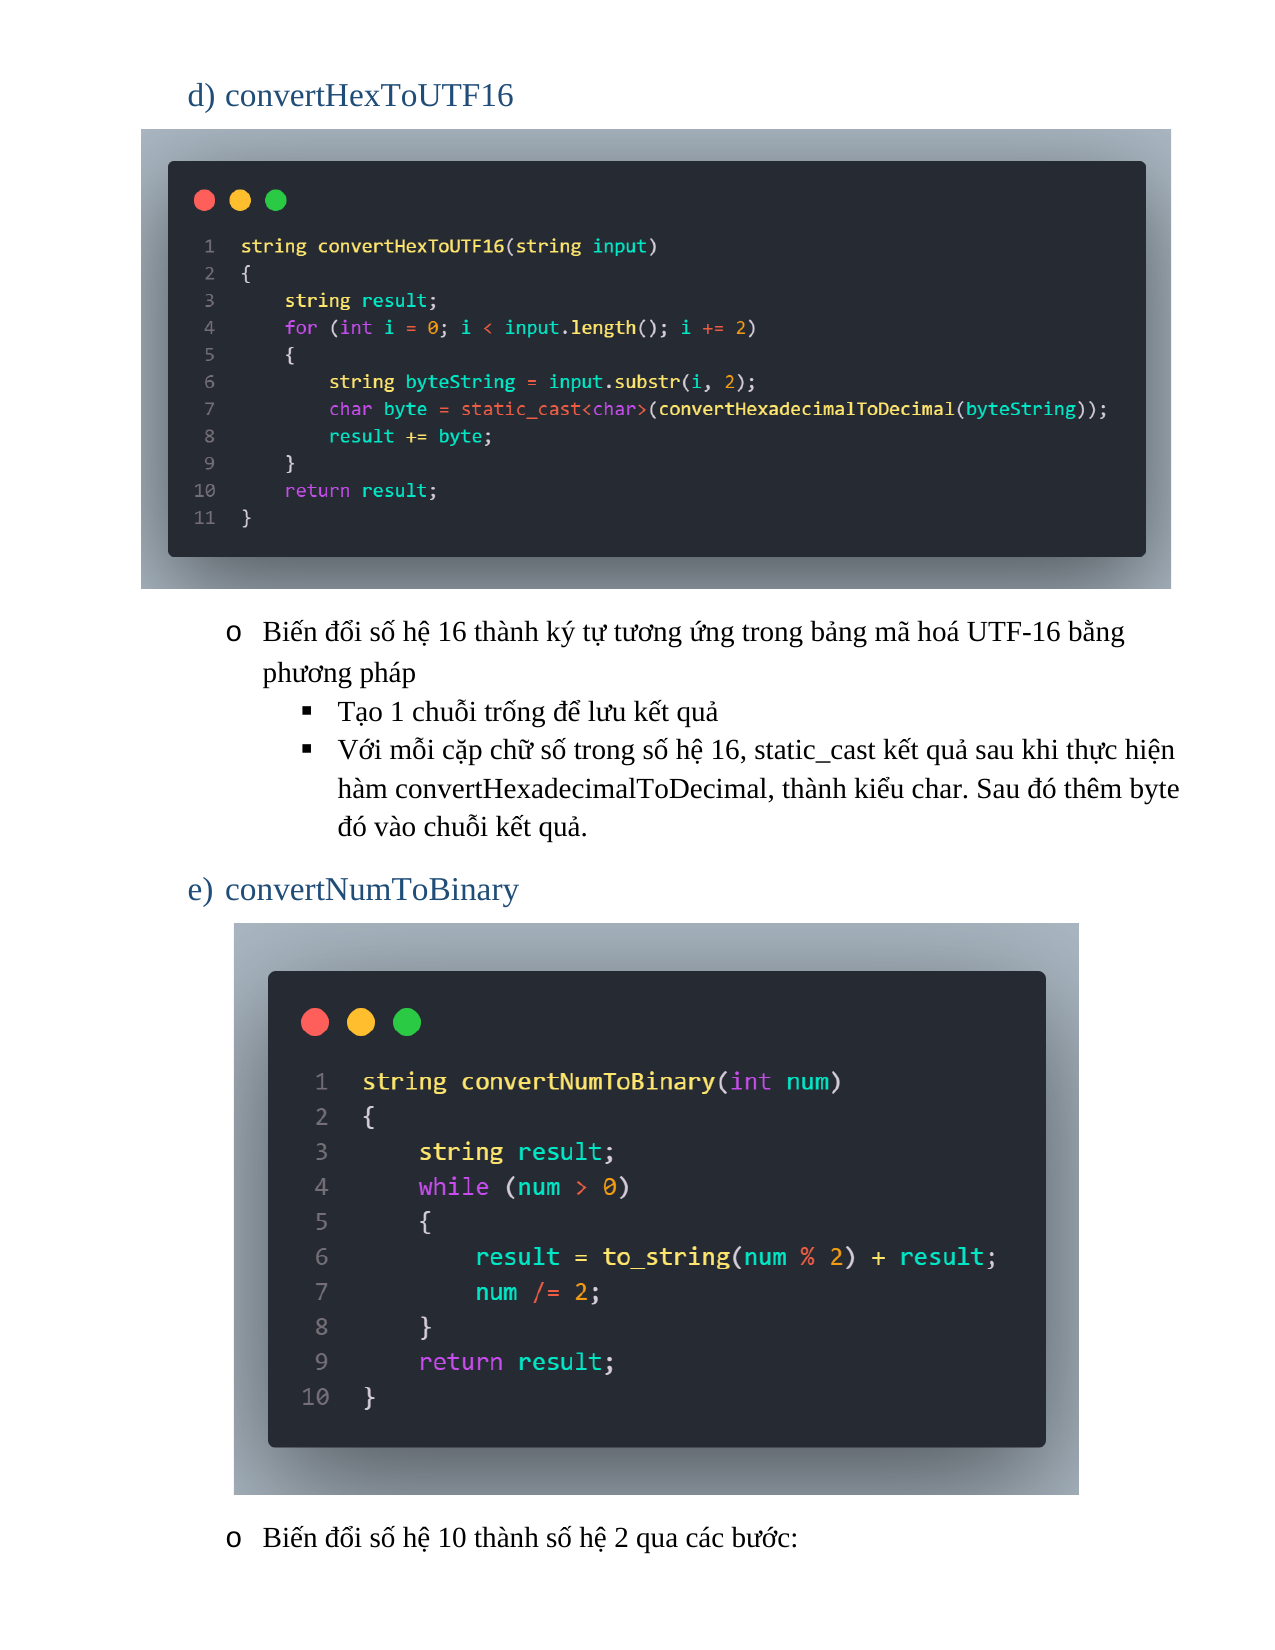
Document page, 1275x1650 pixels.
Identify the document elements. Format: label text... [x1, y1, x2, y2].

list Tạo 1 chuỗi trống để lưu kết quả [300, 694, 1200, 727]
picture [233, 923, 1079, 1495]
picture [141, 129, 1172, 589]
list Biến đổi số hệ 16 thành ký tự tương ứng trong bảng mã hoá UTF-16 bằng phương pháp [225, 614, 1200, 689]
subtitle convertNumToBinary [187, 869, 1200, 907]
list Với mỗi cặp chữ số trong số hệ 16, static_cast kết quả sau khi thực hiện hàm convertHexadecimalToDecimal, thành kiểu char. Sau đó thêm byte đó vào chuỗi kết quả. [300, 732, 1200, 843]
list Biến đổi số hệ 10 thành số hệ 2 qua các bước: [225, 1521, 1200, 1557]
subtitle convertHexToUTF16 [187, 75, 1200, 113]
